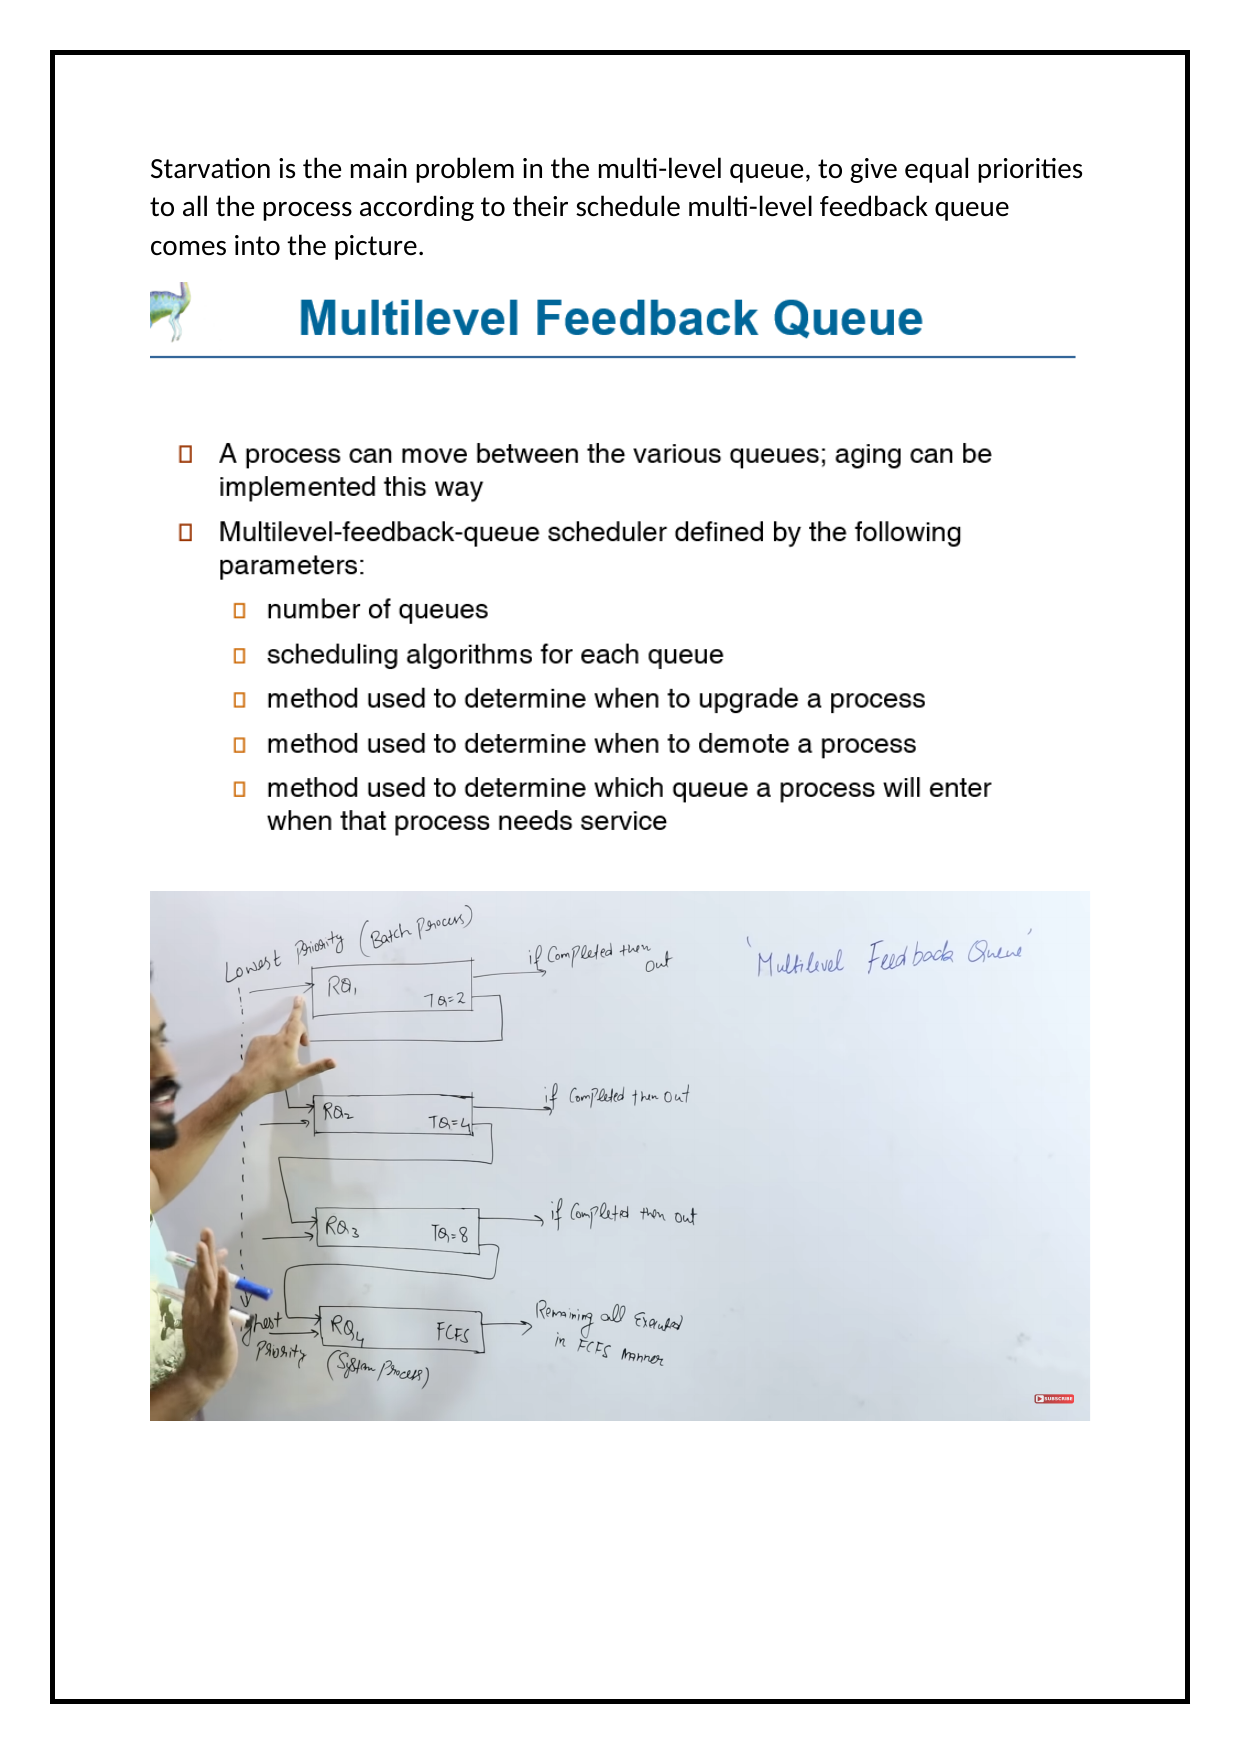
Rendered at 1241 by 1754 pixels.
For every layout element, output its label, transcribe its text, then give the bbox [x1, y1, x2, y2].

text Starvation is the main problem in the multi-level queue, to give equal priorities to all the process according to their schedule multi-level feedback queue comes into the picture. [150, 150, 1090, 262]
picture [150, 891, 1091, 1421]
picture [150, 282, 1091, 873]
